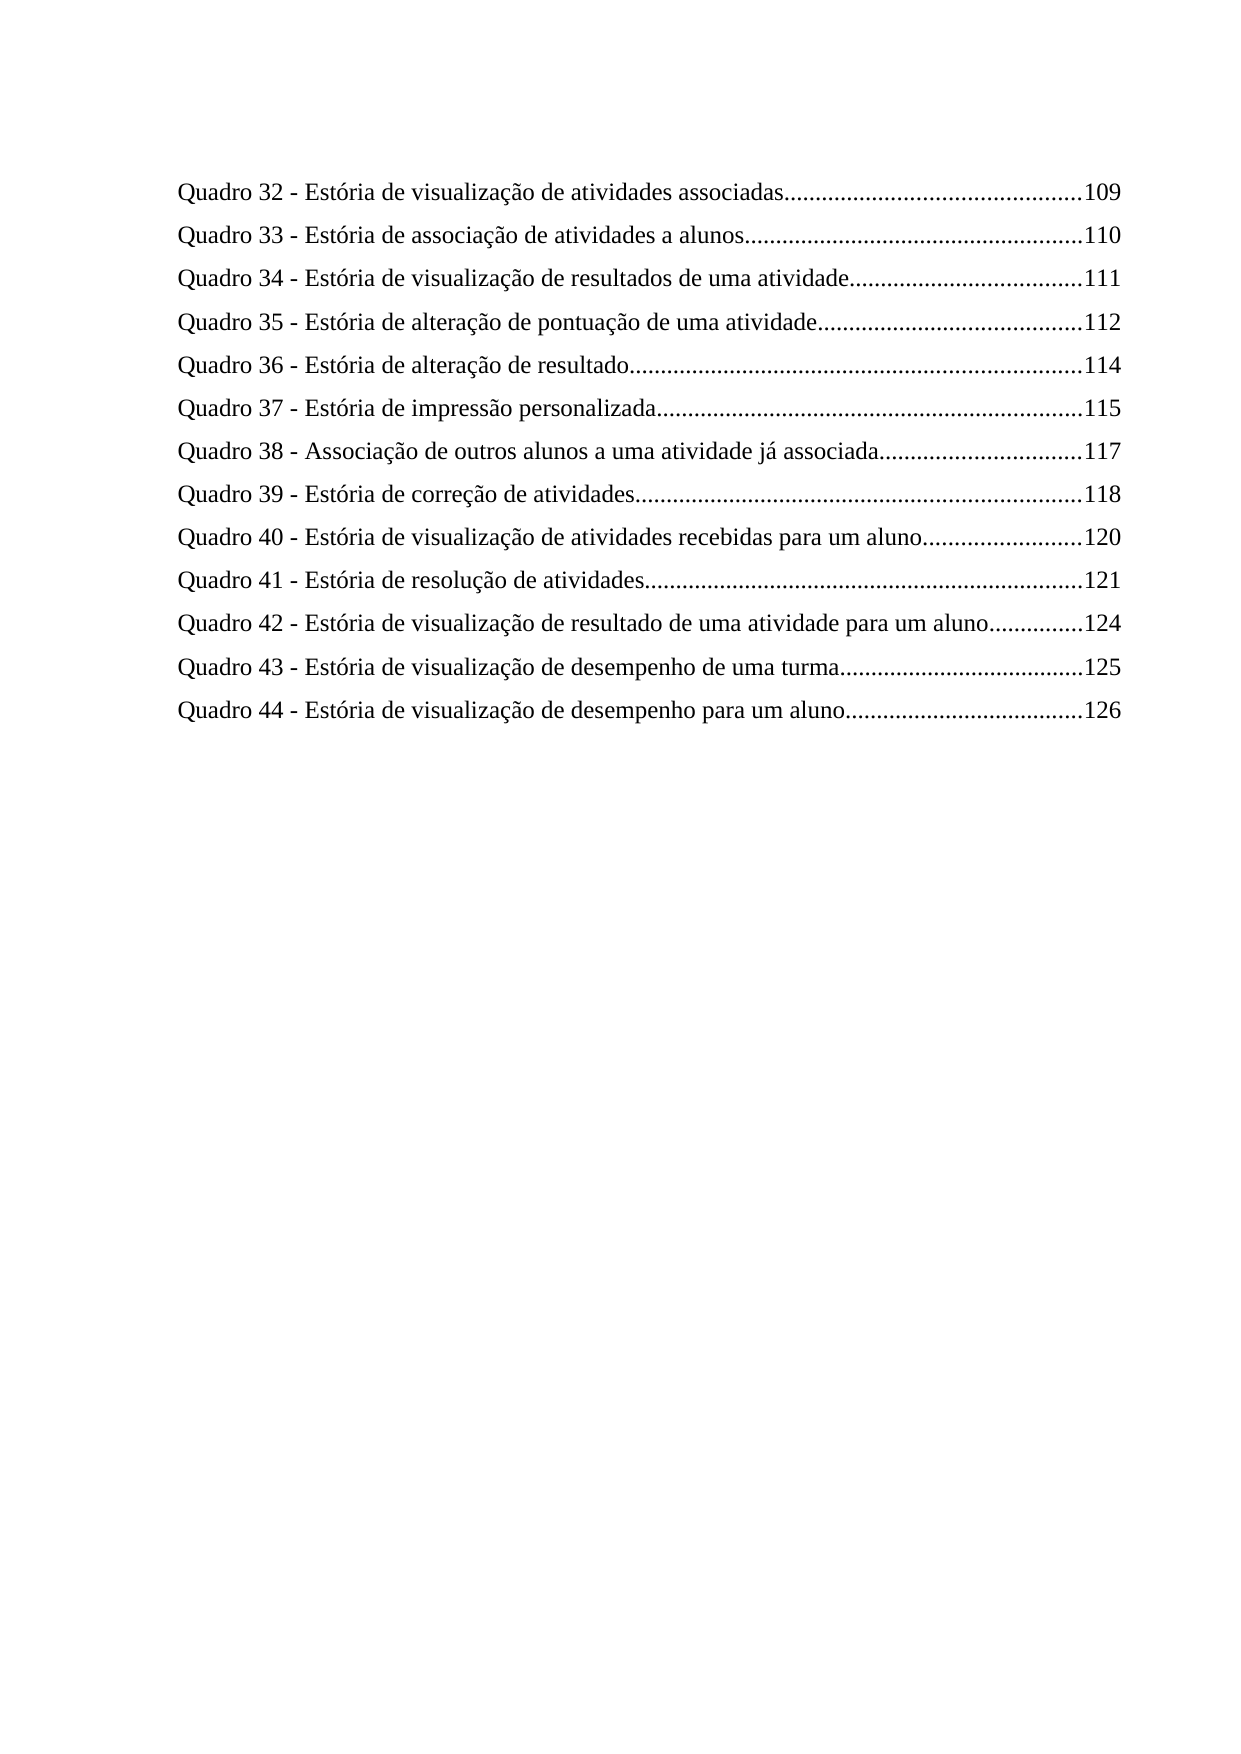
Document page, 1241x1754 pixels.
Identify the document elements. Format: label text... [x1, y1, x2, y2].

text Quadro 43 - Estória de visualização de desempenho de uma turma 125 [177, 652, 1122, 680]
text Quadro 41 - Estória de resolução de atividades 121 [177, 565, 1122, 594]
text Quadro 40 - Estória de visualização de atividades recebidas para um aluno 120 [177, 522, 1122, 551]
text Quadro 42 - Estória de visualização de resultado de uma atividade para um aluno 124 [177, 608, 1122, 637]
text Quadro 39 - Estória de correção de atividades 118 [177, 479, 1122, 508]
text Quadro 37 - Estória de impressão personalizada 115 [177, 393, 1122, 422]
text Quadro 32 - Estória de visualização de atividades associadas 109 [177, 177, 1122, 206]
text Quadro 34 - Estória de visualização de resultados de uma atividade 111 [177, 263, 1122, 292]
text Quadro 33 - Estória de associação de atividades a alunos 110 [177, 220, 1122, 249]
text Quadro 36 - Estória de alteração de resultado 114 [177, 350, 1122, 378]
text Quadro 35 - Estória de alteração de pontuação de uma atividade 112 [177, 307, 1122, 335]
text Quadro 44 - Estória de visualização de desempenho para um aluno 126 [177, 695, 1122, 723]
text Quadro 38 - Associação de outros alunos a uma atividade já associada 117 [177, 436, 1122, 465]
